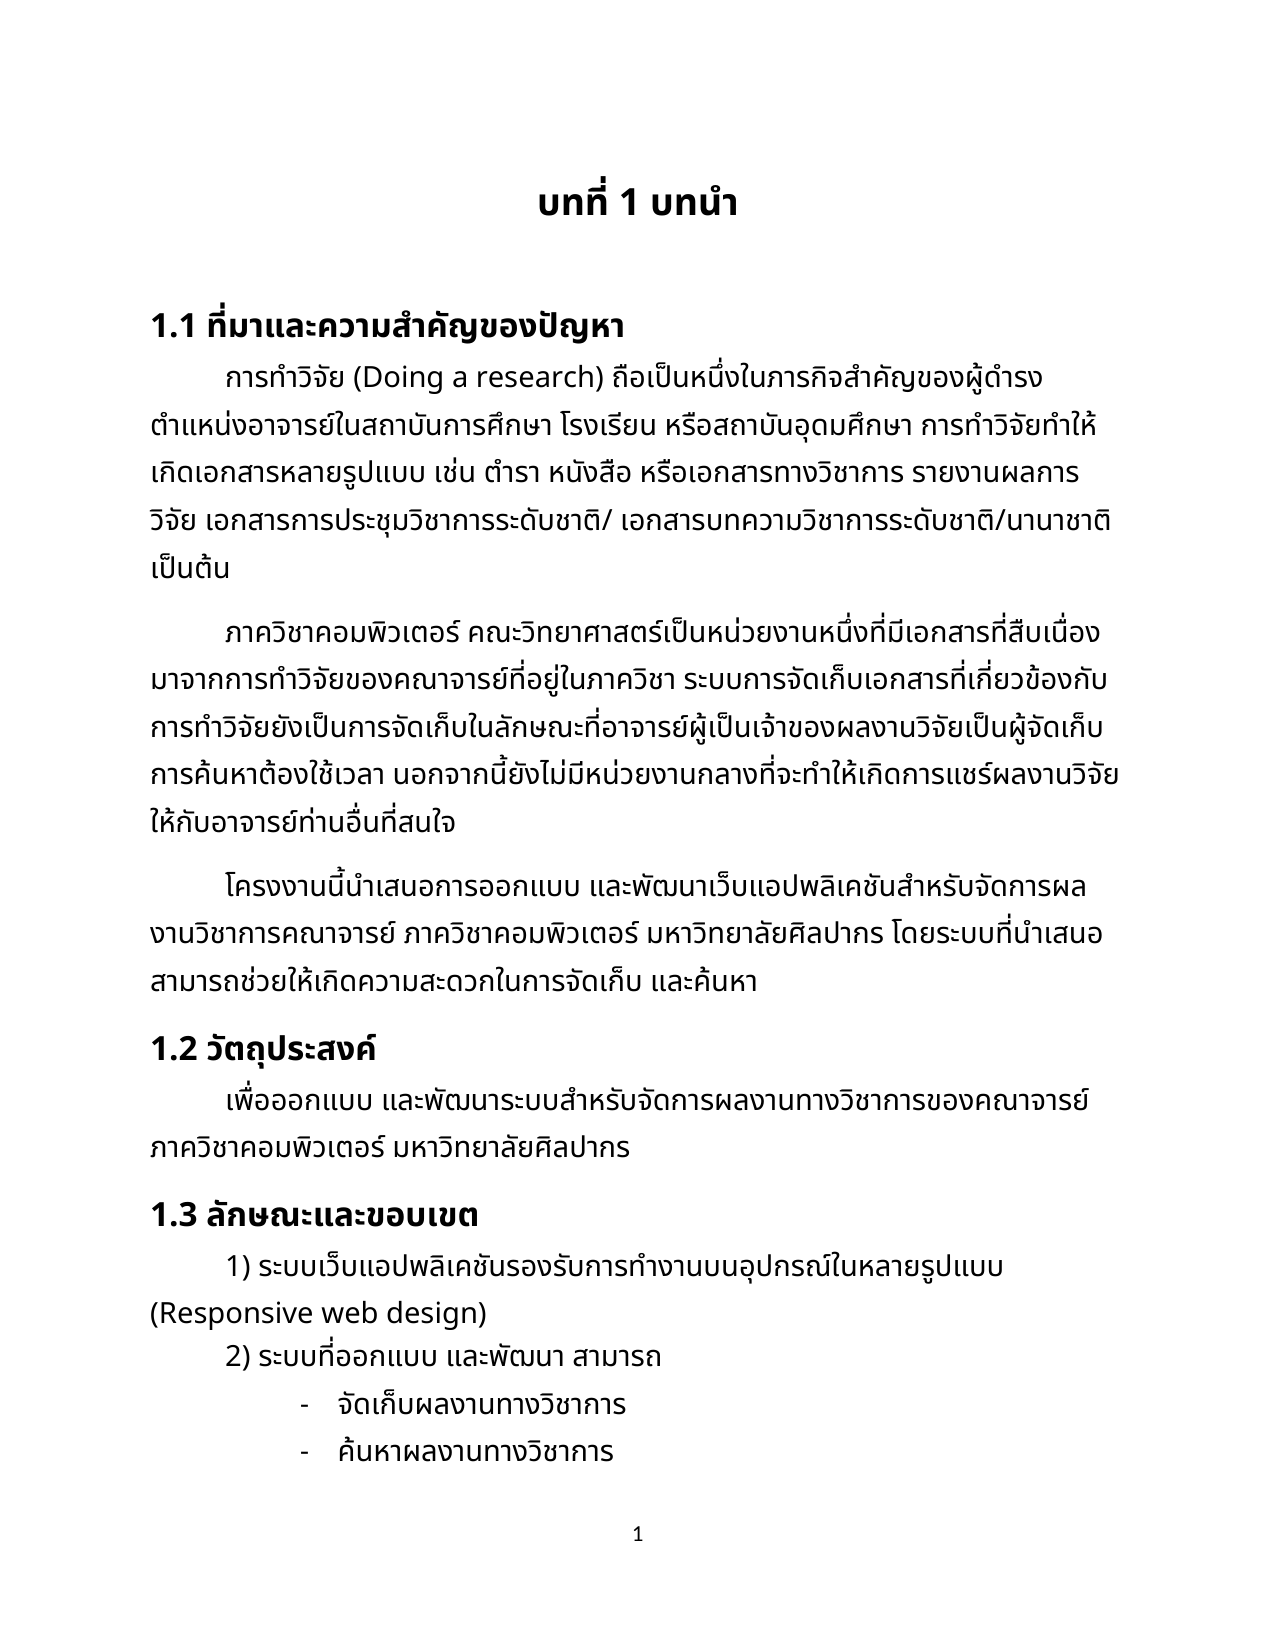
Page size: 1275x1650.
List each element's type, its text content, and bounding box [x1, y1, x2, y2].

text การทำวิจัย (Doing a research) ถือเป็นหนึ่งในภารกิจสำคัญของผู้ดำรงตำแหน่งอาจารย์ในสถาบันการศึกษา โรงเรียน หรือสถาบันอุดมศึกษา การทำวิจัยทำให้เกิดเอกสารหลายรูปแบบ เช่น ตำรา หนังสือ หรือเอกสารทางวิชาการ รายงานผลการวิจัย เอกสารการประชุมวิชาการระดับชาติ/ เอกสารบทความวิชาการระดับชาติ/นานาชาติ เป็นต้น [150, 357, 1125, 591]
list ค้นหาผลงานทางวิชาการ [300, 1431, 1125, 1475]
text เพื่อออกแบบ และพัฒนาระบบสำหรับจัดการผลงานทางวิชาการของคณาจารย์ ภาควิชาคอมพิวเตอร์ มหาวิทยาลัยศิลปากร [150, 1079, 1125, 1171]
text 1) ระบบเว็บแอปพลิเคชันรองรับการทำงานบนอุปกรณ์ในหลายรูปแบบ (Responsive web design) [150, 1245, 1125, 1332]
text ภาควิชาคอมพิวเตอร์ คณะวิทยาศาสตร์เป็นหน่วยงานหนึ่งที่มีเอกสารที่สืบเนื่องมาจากการทำวิจัยของคณาจารย์ที่อยู่ในภาควิชา ระบบการจัดเก็บเอกสารที่เกี่ยวข้องกับการทำวิจัยยังเป็นการจัดเก็บในลักษณะที่อาจารย์ผู้เป็นเจ้าของผลงานวิจัยเป็นผู้จัดเก็บ การค้นหาต้องใช้เวลา นอกจากนี้ยังไม่มีหน่วยงานกลางที่จะทำให้เกิดการแชร์ผลงานวิจัยให้กับอาจารย์ท่านอื่นที่สนใจ [150, 611, 1125, 845]
text 1.3 ลักษณะและขอบเขต [150, 1191, 1125, 1241]
text 1.1 ที่มาและความสำคัญของปัญหา [150, 302, 1125, 353]
text บทที่ 1 บทนำ [150, 175, 1125, 232]
text 1.2 วัตถุประสงค์ [150, 1024, 1125, 1075]
text โครงงานนี้นำเสนอการออกแบบ และพัฒนาเว็บแอปพลิเคชันสำหรับจัดการผลงานวิชาการคณาจารย์ ภาควิชาคอมพิวเตอร์ มหาวิทยาลัยศิลปากร โดยระบบที่นำเสนอสามารถช่วยให้เกิดความสะดวกในการจัดเก็บ และค้นหา [150, 865, 1125, 1004]
text 2) ระบบที่ออกแบบ และพัฒนา สามารถ [150, 1336, 1125, 1380]
list จัดเก็บผลงานทางวิชาการ [300, 1383, 1125, 1427]
